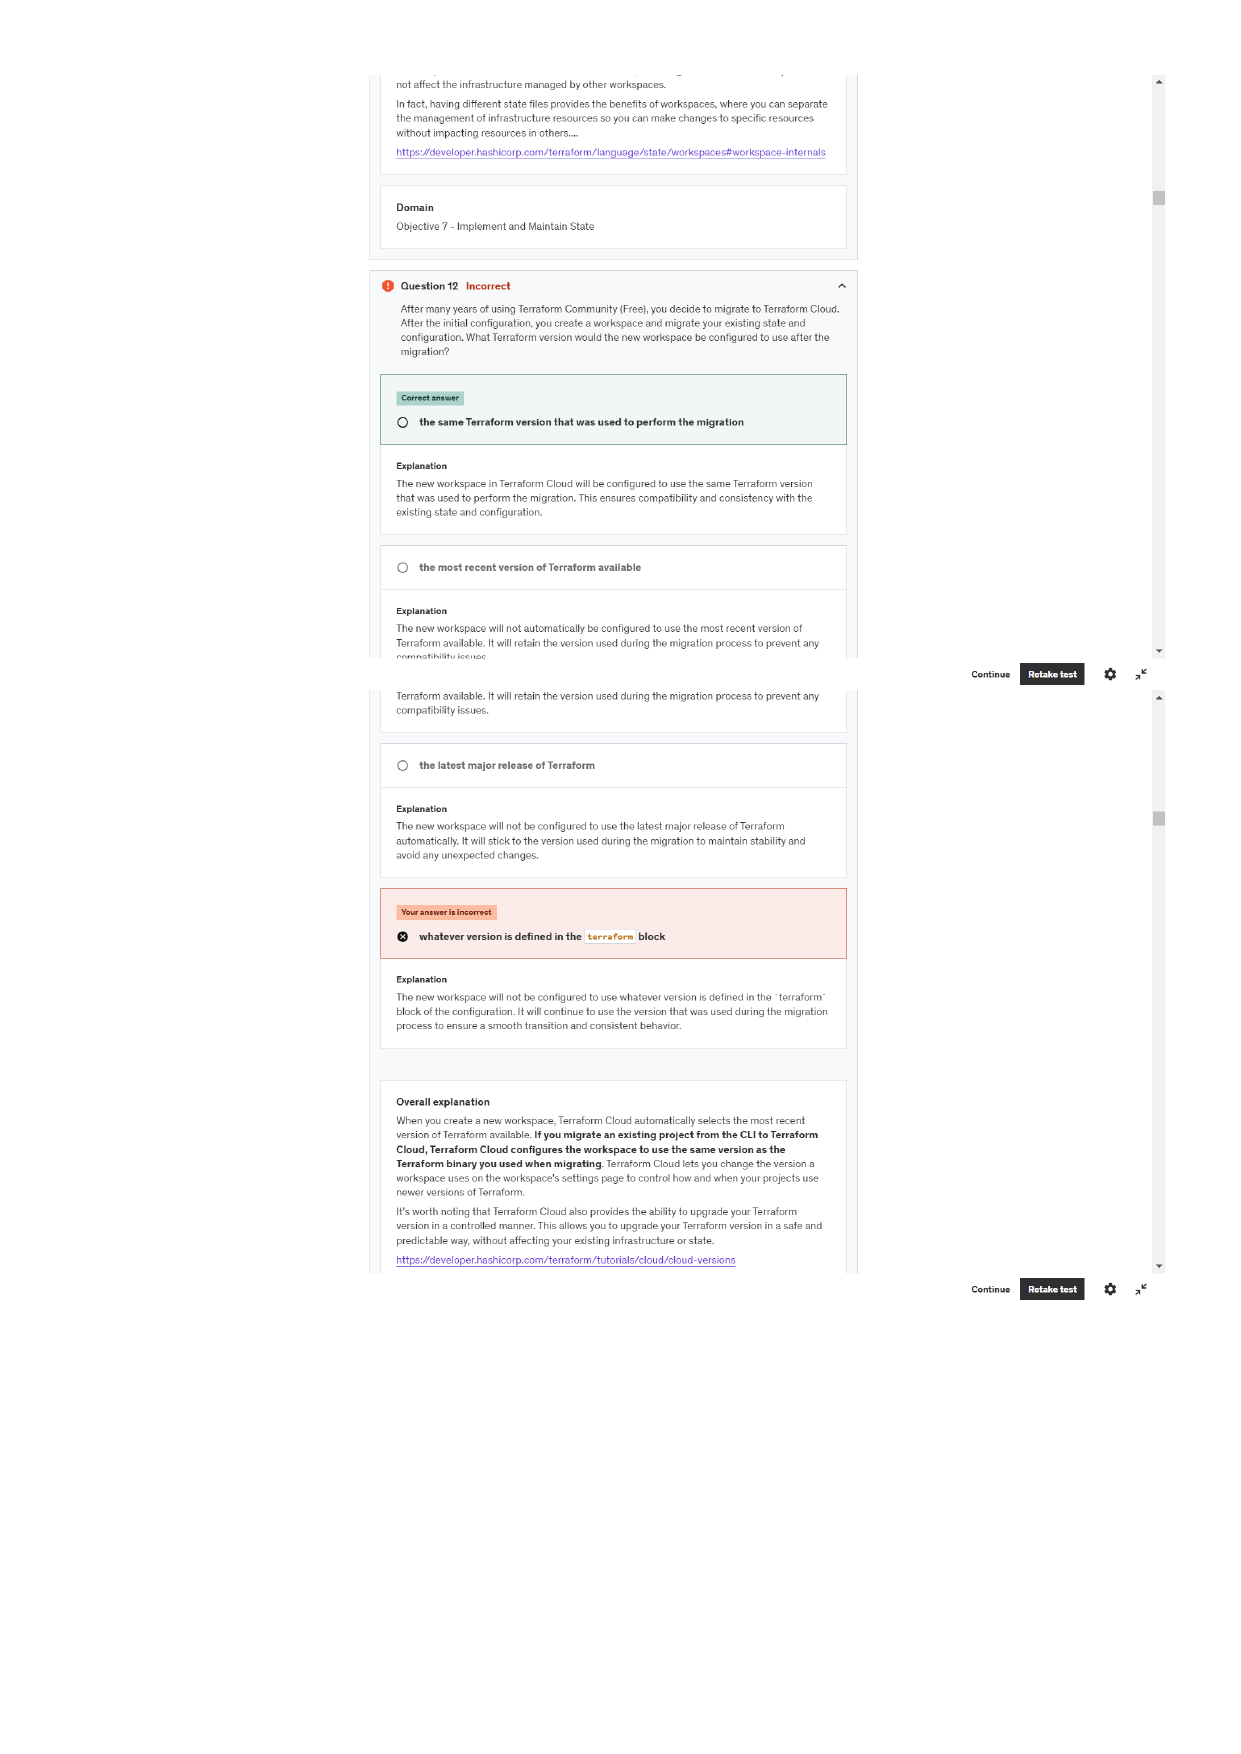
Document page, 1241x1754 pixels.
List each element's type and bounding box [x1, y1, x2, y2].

picture [75, 75, 1166, 689]
picture [75, 690, 1166, 1304]
